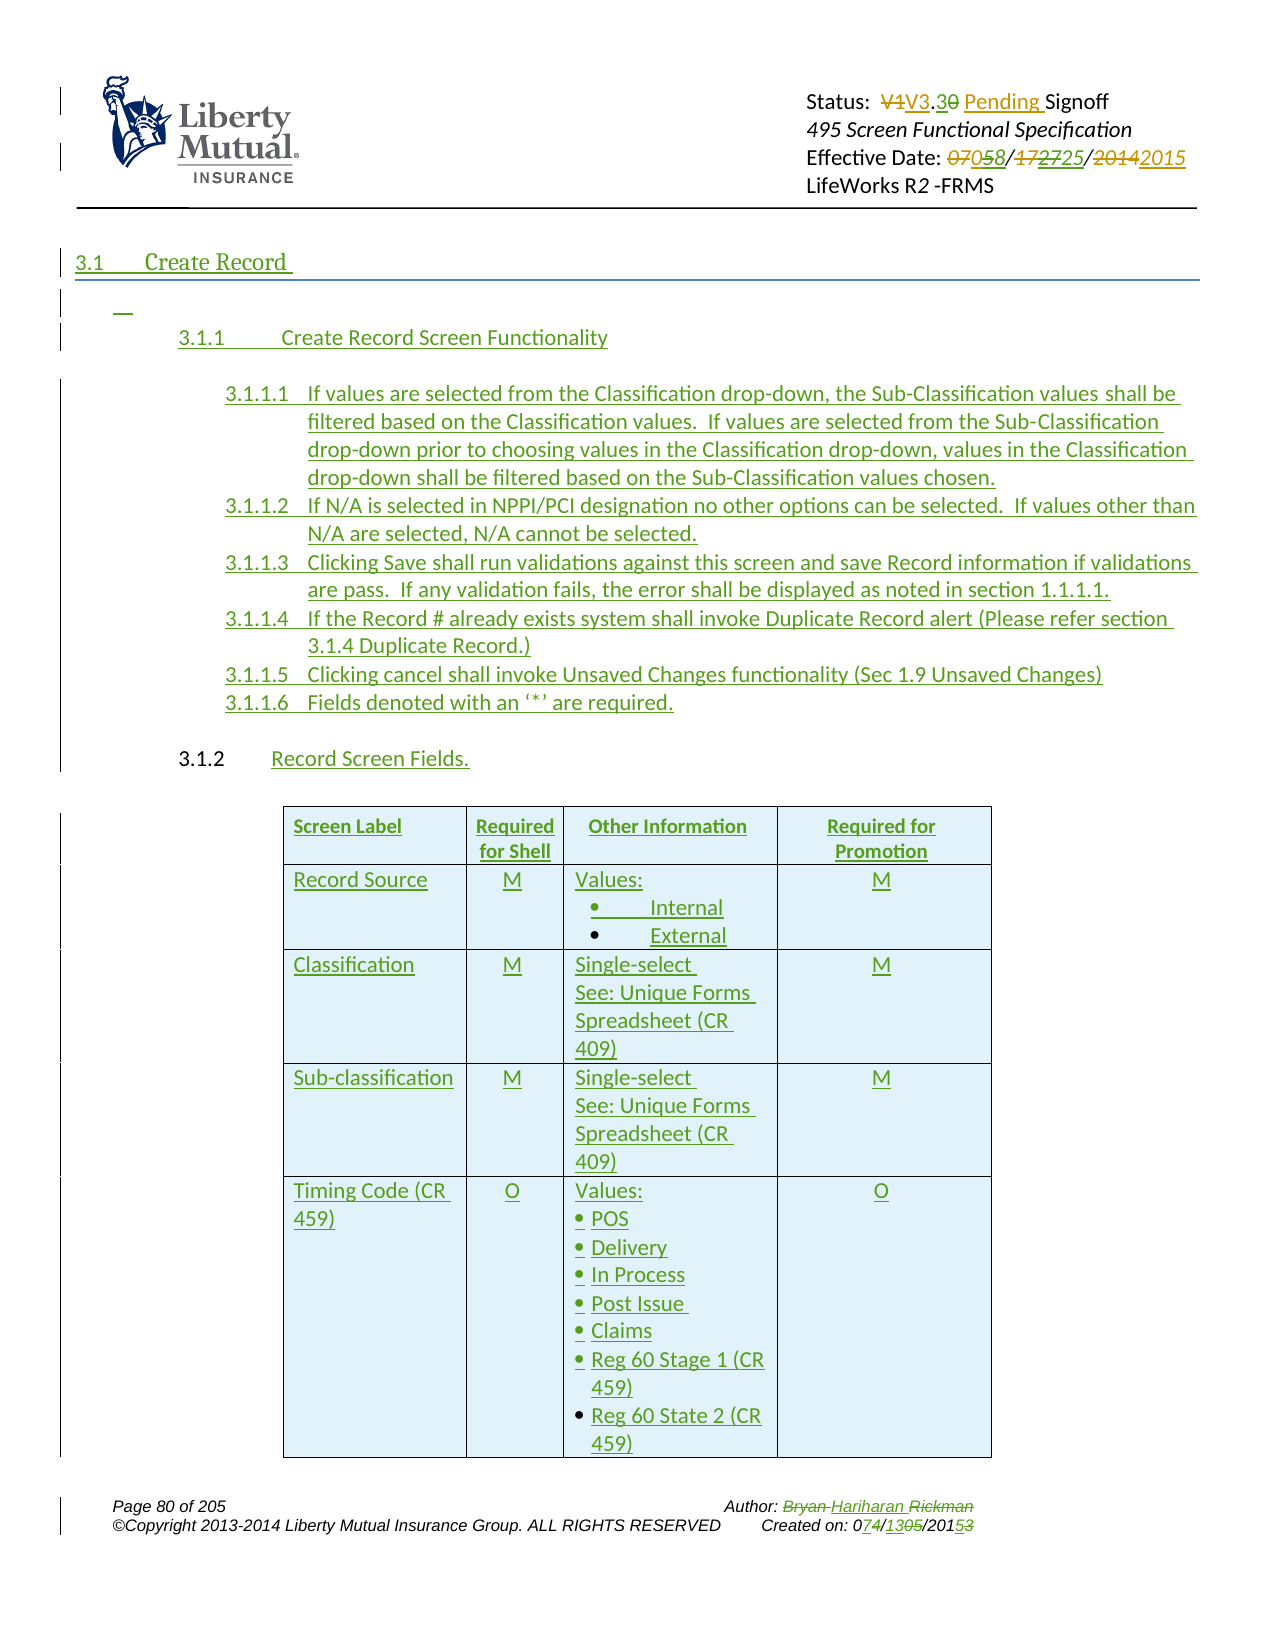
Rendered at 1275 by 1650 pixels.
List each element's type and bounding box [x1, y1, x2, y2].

picture [80, 52, 322, 206]
